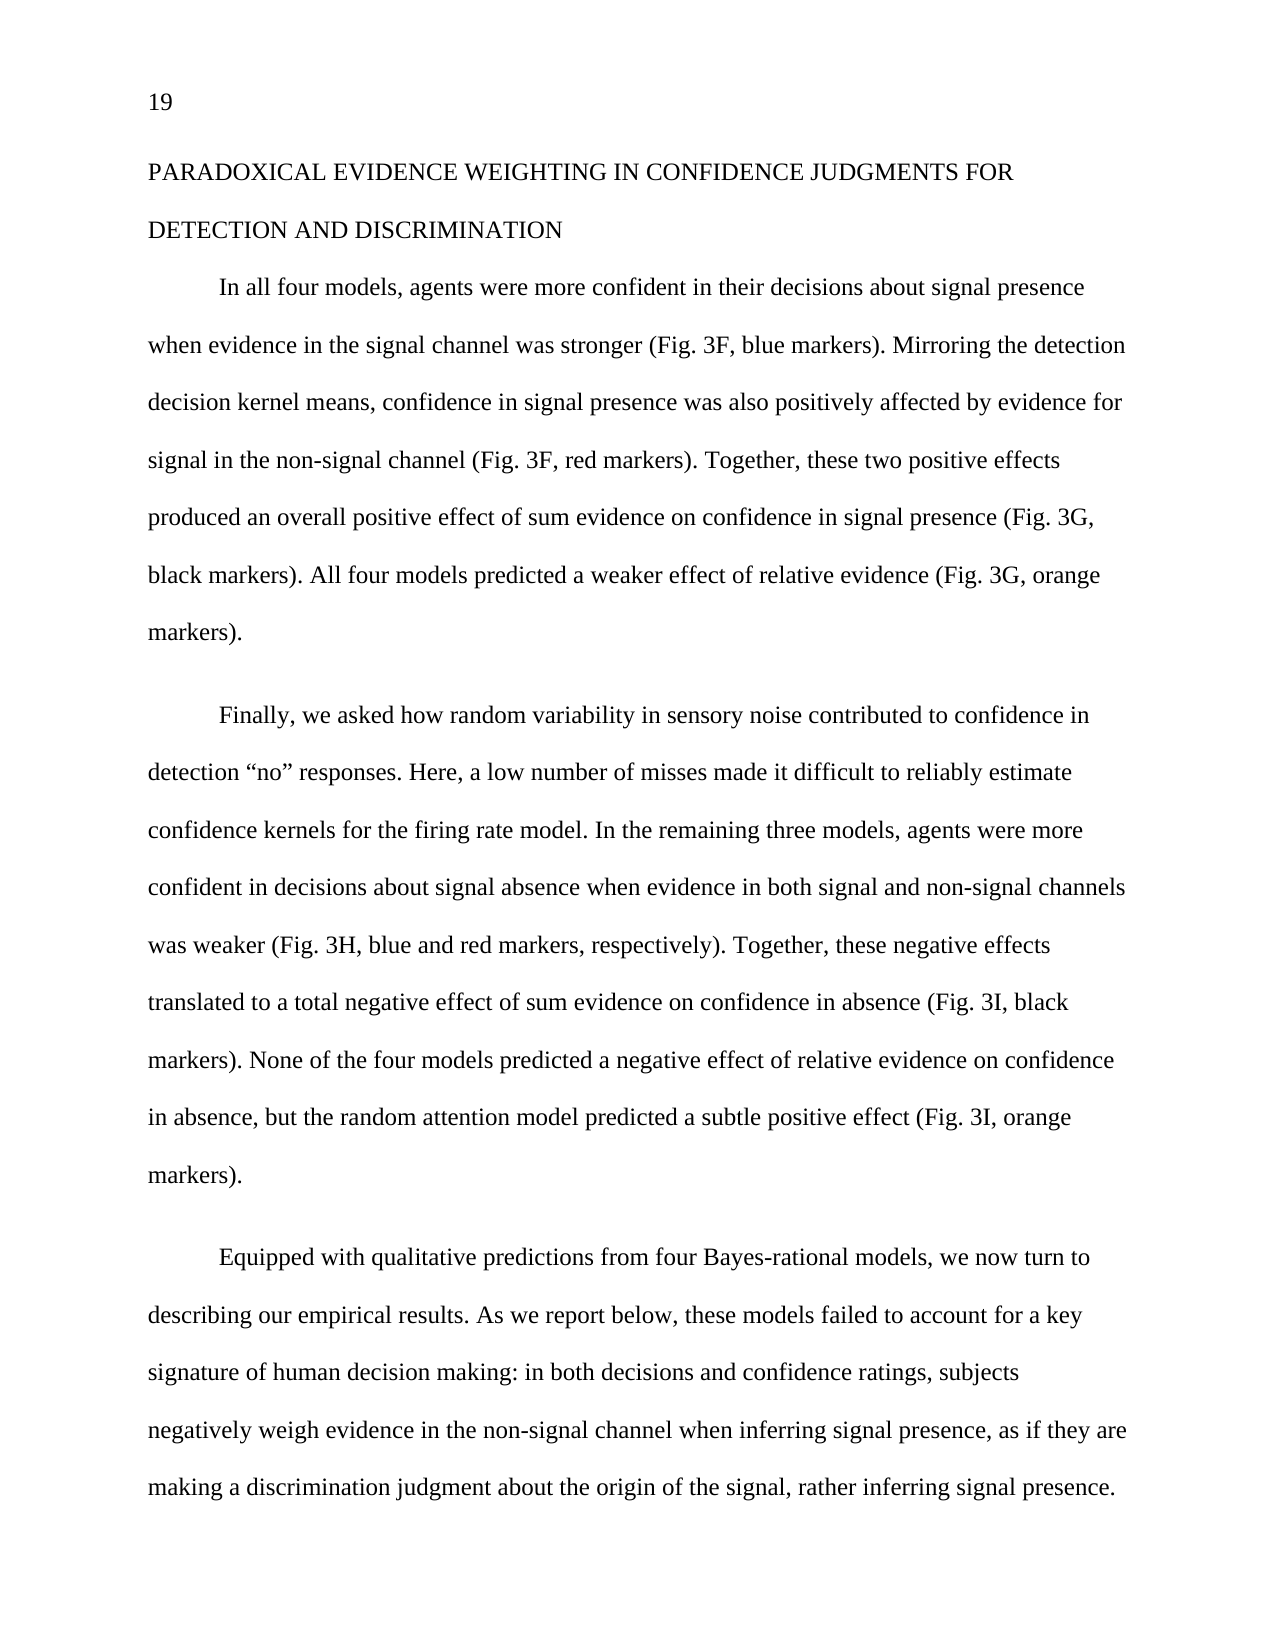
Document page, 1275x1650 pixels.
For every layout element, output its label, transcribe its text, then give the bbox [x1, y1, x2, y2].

text In all four models, agents were more confident in their decisions about signal presence when evidence in the signal channel was stronger (Fig. 3F, blue markers). Mirroring the detection decision kernel means, confidence in signal presence was also positively affected by evidence for signal in the non-signal channel (Fig. 3F, red markers). Together, these two positive effects produced an overall positive effect of sum evidence on confidence in signal presence (Fig. 3G, black markers). All four models predicted a weaker effect of relative evidence (Fig. 3G, orange markers). [148, 272, 1127, 646]
text Equipped with qualitative predictions from four Bayes-rational models, we now turn to describing our empirical results. As we report below, these models failed to account for a key signature of human decision making: in both decisions and confidence ratings, subjects negatively weigh evidence in the non-signal channel when inferring signal presence, as if they are making a discrimination judgment about the origin of the signal, rather inferring signal presence. [148, 1242, 1127, 1501]
text Finally, we asked how random variability in sensory noise contributed to confidence in detection “no” responses. Here, a low number of misses made it difficult to reliably estimate confidence kernels for the firing rate model. In the remaining three models, agents were more confident in decisions about signal absence when evidence in both signal and non-signal channels was weaker (Fig. 3H, blue and red markers, respectively). Together, these negative effects translated to a total negative effect of sum evidence on confidence in absence (Fig. 3I, black markers). None of the four models predicted a negative effect of relative evidence on confidence in absence, but the random attention model predicted a subtle positive effect (Fig. 3I, orange markers). [148, 700, 1127, 1189]
